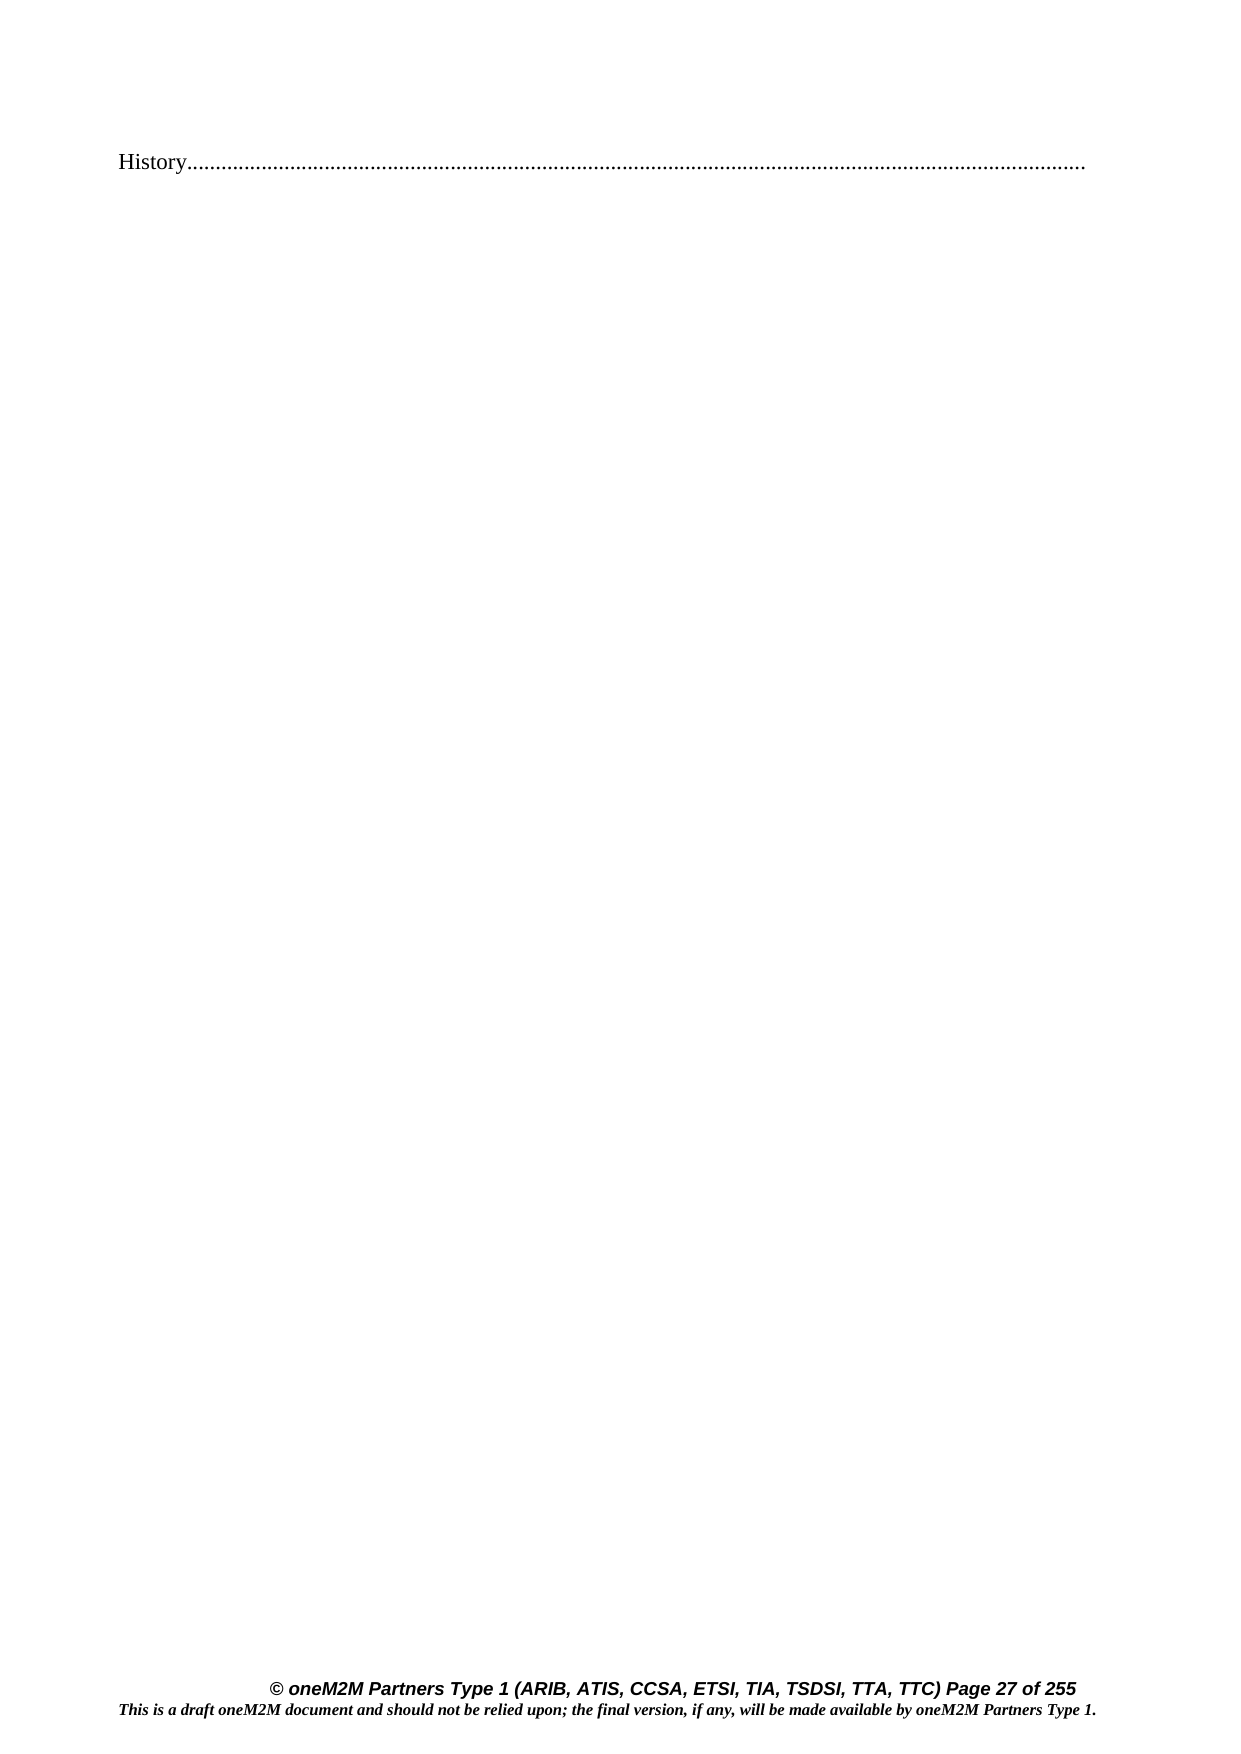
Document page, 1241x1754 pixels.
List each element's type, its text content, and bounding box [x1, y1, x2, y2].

text History 254 [118, 148, 1078, 174]
